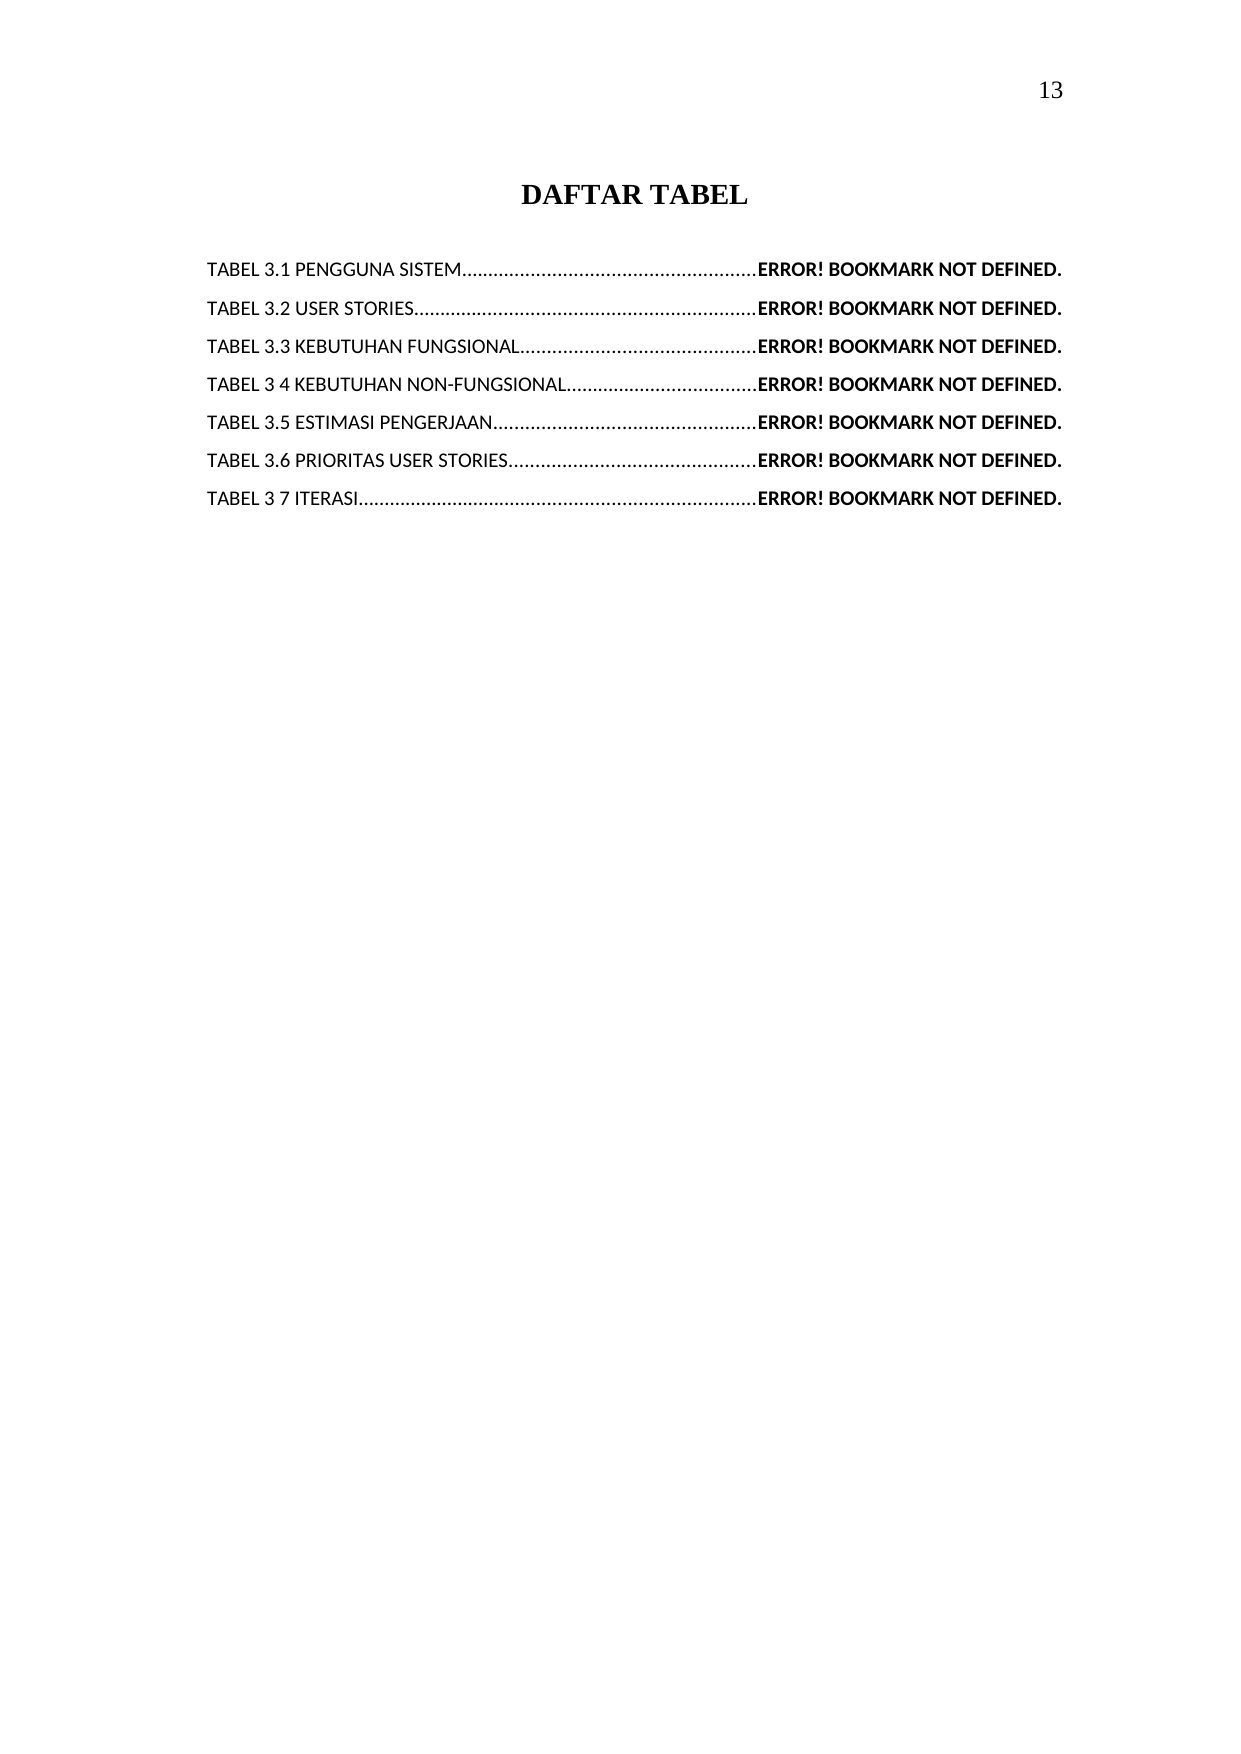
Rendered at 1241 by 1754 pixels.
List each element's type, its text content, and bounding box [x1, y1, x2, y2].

text Tabel 3 4 Kebutuhan Non-fungsional Error! Bookmark not defined. [207, 371, 1063, 396]
text Tabel 3.5 Estimasi Pengerjaan Error! Bookmark not defined. [207, 409, 1063, 434]
text Tabel 3.2 User Stories Error! Bookmark not defined. [207, 295, 1063, 320]
text Tabel 3 7 Iterasi Error! Bookmark not defined. [207, 485, 1063, 511]
subtitle DAFTAR TABEL [207, 177, 1063, 211]
text Tabel 3.1 Pengguna sistem Error! Bookmark not defined. [207, 257, 1063, 282]
text Tabel 3.6 Prioritas user Stories Error! Bookmark not defined. [207, 447, 1063, 473]
text Tabel 3.3 Kebutuhan Fungsional Error! Bookmark not defined. [207, 333, 1063, 358]
